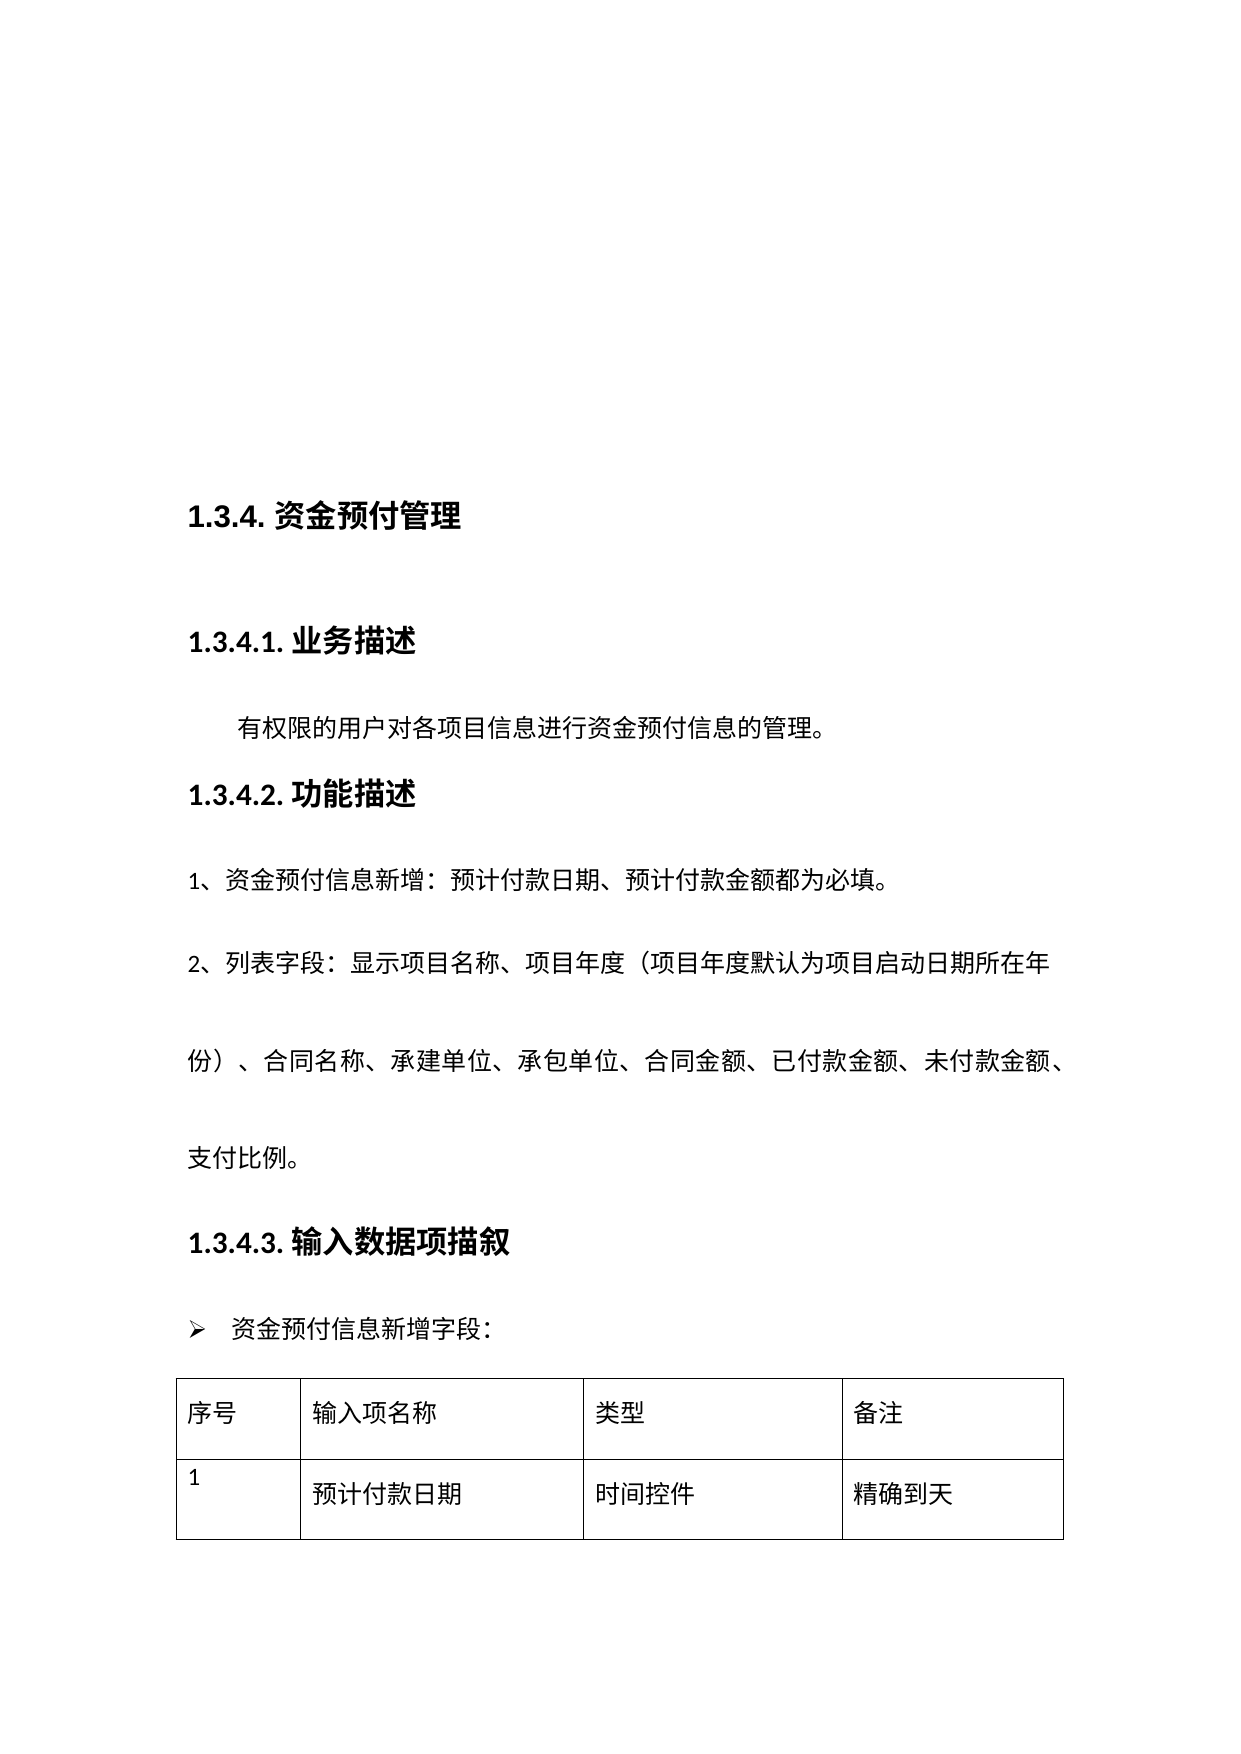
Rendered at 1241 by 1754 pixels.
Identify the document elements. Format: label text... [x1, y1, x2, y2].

table_header 序号 [177, 1379, 300, 1459]
text 1.3.4.3. 输入数据项描叙 [187, 1208, 1053, 1273]
table_cell 1 [177, 1460, 300, 1539]
list 资金预付信息新增字段： [187, 1295, 1053, 1360]
list 列表字段：显示项目名称、项目年度（项目年度默认为项目启动日期所在年份）、合同名称、承建单位、承包单位、合同金额、已付款金额、未付款金额、支付比例。 [187, 929, 1053, 1189]
text 1.3.4.1. 业务描述 [187, 606, 1053, 671]
table_cell 精确到天 [843, 1460, 1063, 1539]
table_cell 预计付款日期 [301, 1460, 583, 1539]
subtitle 1.3.4. 资金预付管理 [187, 482, 1053, 547]
table_header 输入项名称 [301, 1379, 583, 1459]
text 有权限的用户对各项目信息进行资金预付信息的管理。 [187, 694, 1053, 759]
text 1.3.4.2. 功能描述 [187, 759, 1053, 824]
table_cell 时间控件 [584, 1460, 842, 1539]
table_header 类型 [584, 1379, 842, 1459]
list 资金预付信息新增：预计付款日期、预计付款金额都为必填。 [187, 846, 1053, 911]
table_header 备注 [843, 1379, 1063, 1459]
